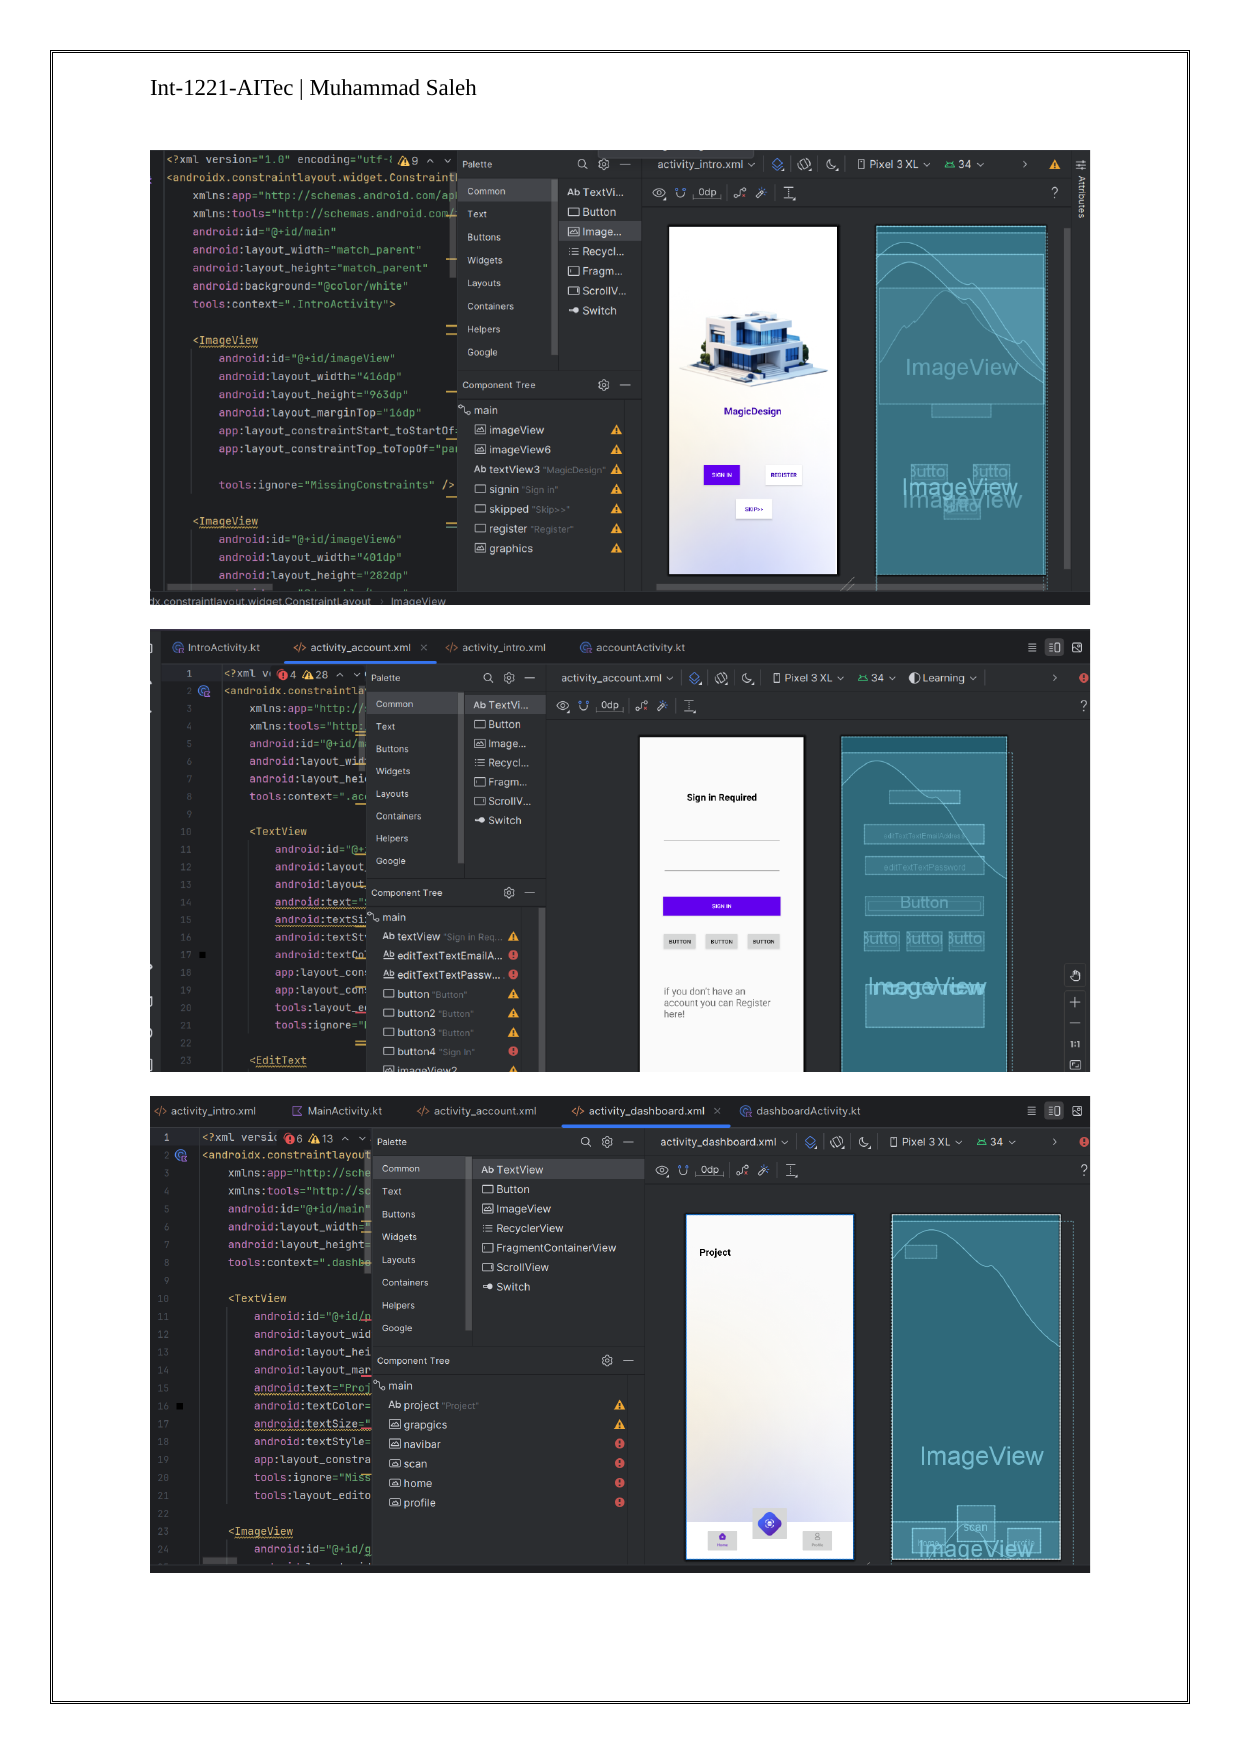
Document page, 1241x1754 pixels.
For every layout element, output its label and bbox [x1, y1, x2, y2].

picture [150, 150, 1091, 605]
picture [150, 1096, 1091, 1573]
picture [150, 629, 1091, 1072]
